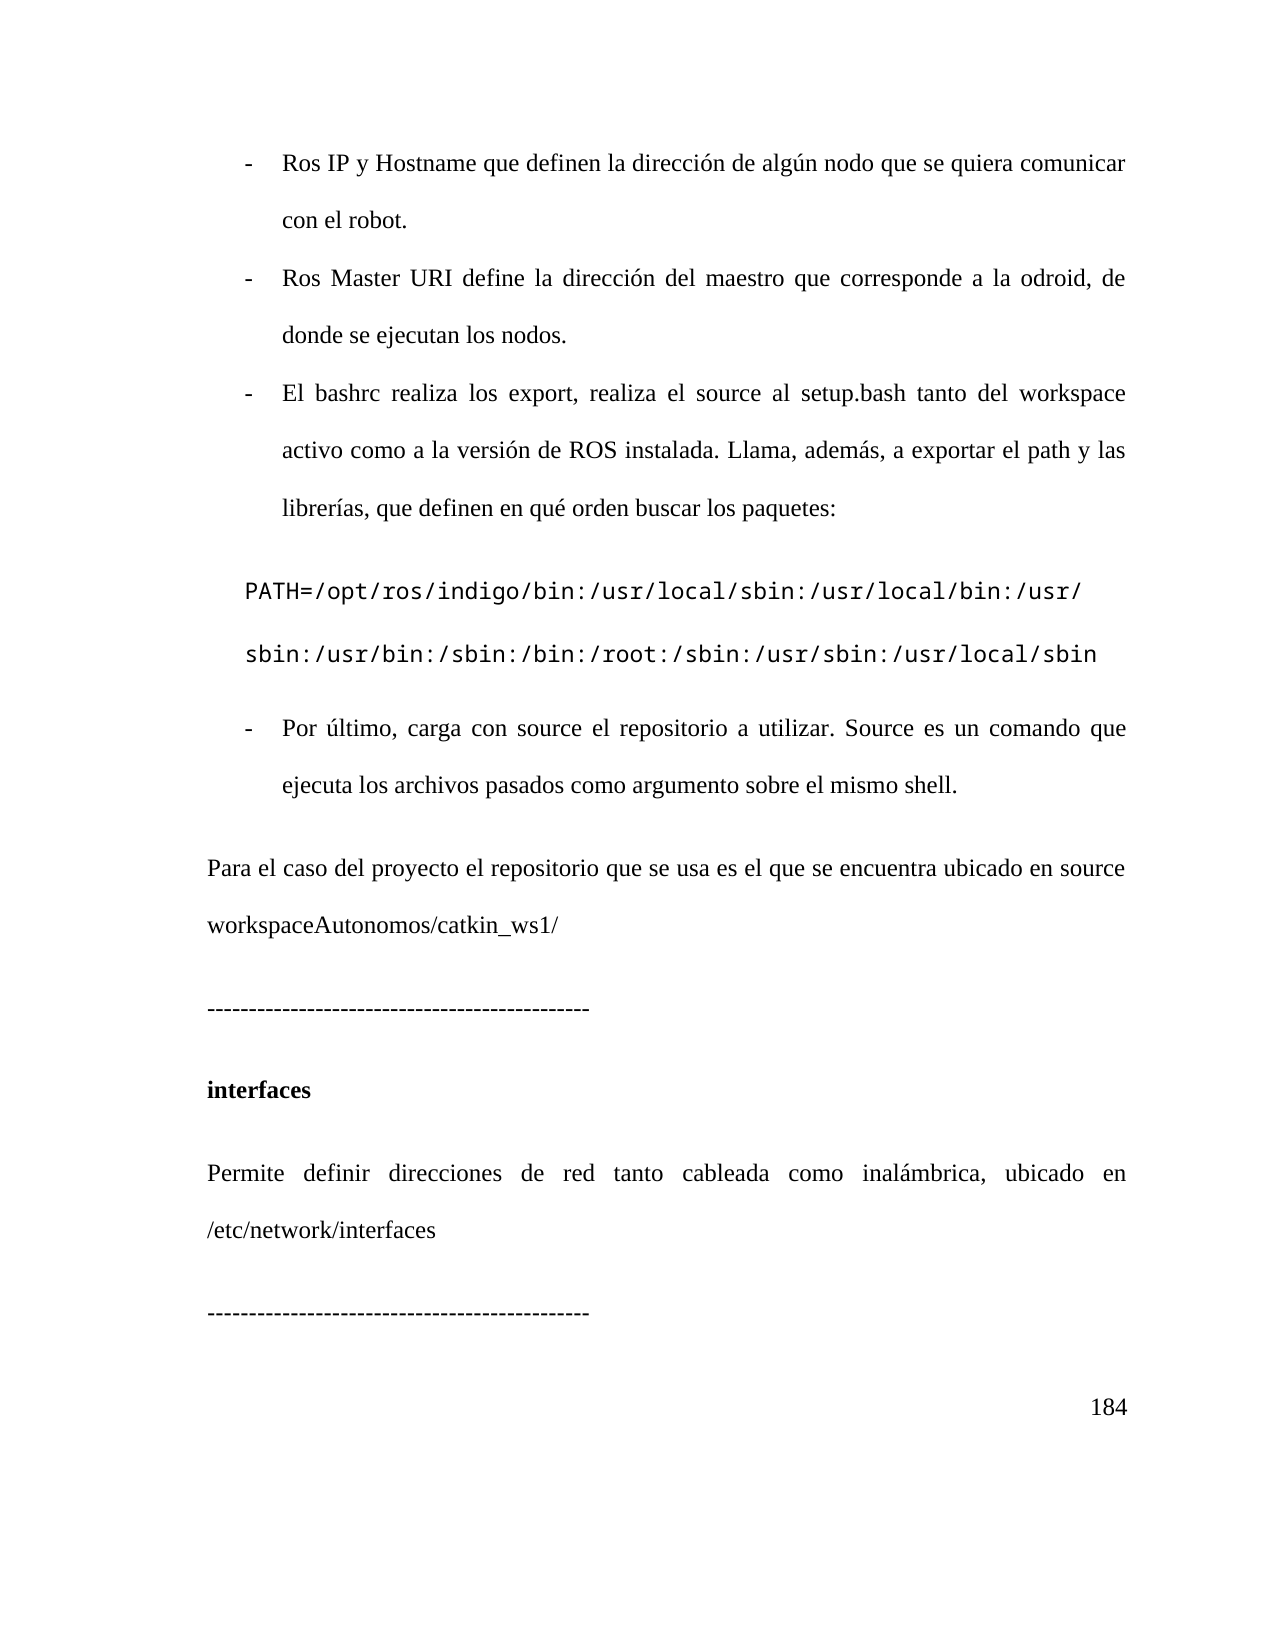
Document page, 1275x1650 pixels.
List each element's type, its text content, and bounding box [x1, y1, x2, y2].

text Para el caso del proyecto el repositorio que se usa es el que se encuentra ubicado en source workspaceAutonomos/catkin_ws1/ [207, 853, 1127, 939]
list Ros IP y Hostname que definen la dirección de algún nodo que se quiera comunicar con el robot. [244, 148, 1127, 234]
list Ros Master URI define la dirección del maestro que corresponde a la odroid, de donde se ejecutan los nodos. [244, 263, 1127, 349]
text ---------------------------------------------- [207, 993, 1127, 1021]
text PATH=/opt/ros/indigo/bin:/usr/local/sbin:/usr/local/bin:/usr/sbin:/usr/bin:/sbin:/bin:/root:/sbin:/usr/sbin:/usr/local/sbin [244, 575, 1127, 669]
list El bashrc realiza los export, realiza el source al setup.bash tanto del workspace activo como a la versión de ROS instalada. Llama, además, a exportar el path y las librerías, que definen en qué orden buscar los paquetes: [244, 378, 1127, 521]
text interfaces [207, 1075, 1127, 1104]
text ---------------------------------------------- [207, 1298, 1127, 1326]
text Permite definir direcciones de red tanto cableada como inalámbrica, ubicado en /etc/network/interfaces [207, 1158, 1127, 1244]
list Por último, carga con source el repositorio a utilizar. Source es un comando que ejecuta los archivos pasados como argumento sobre el mismo shell. [244, 713, 1127, 799]
